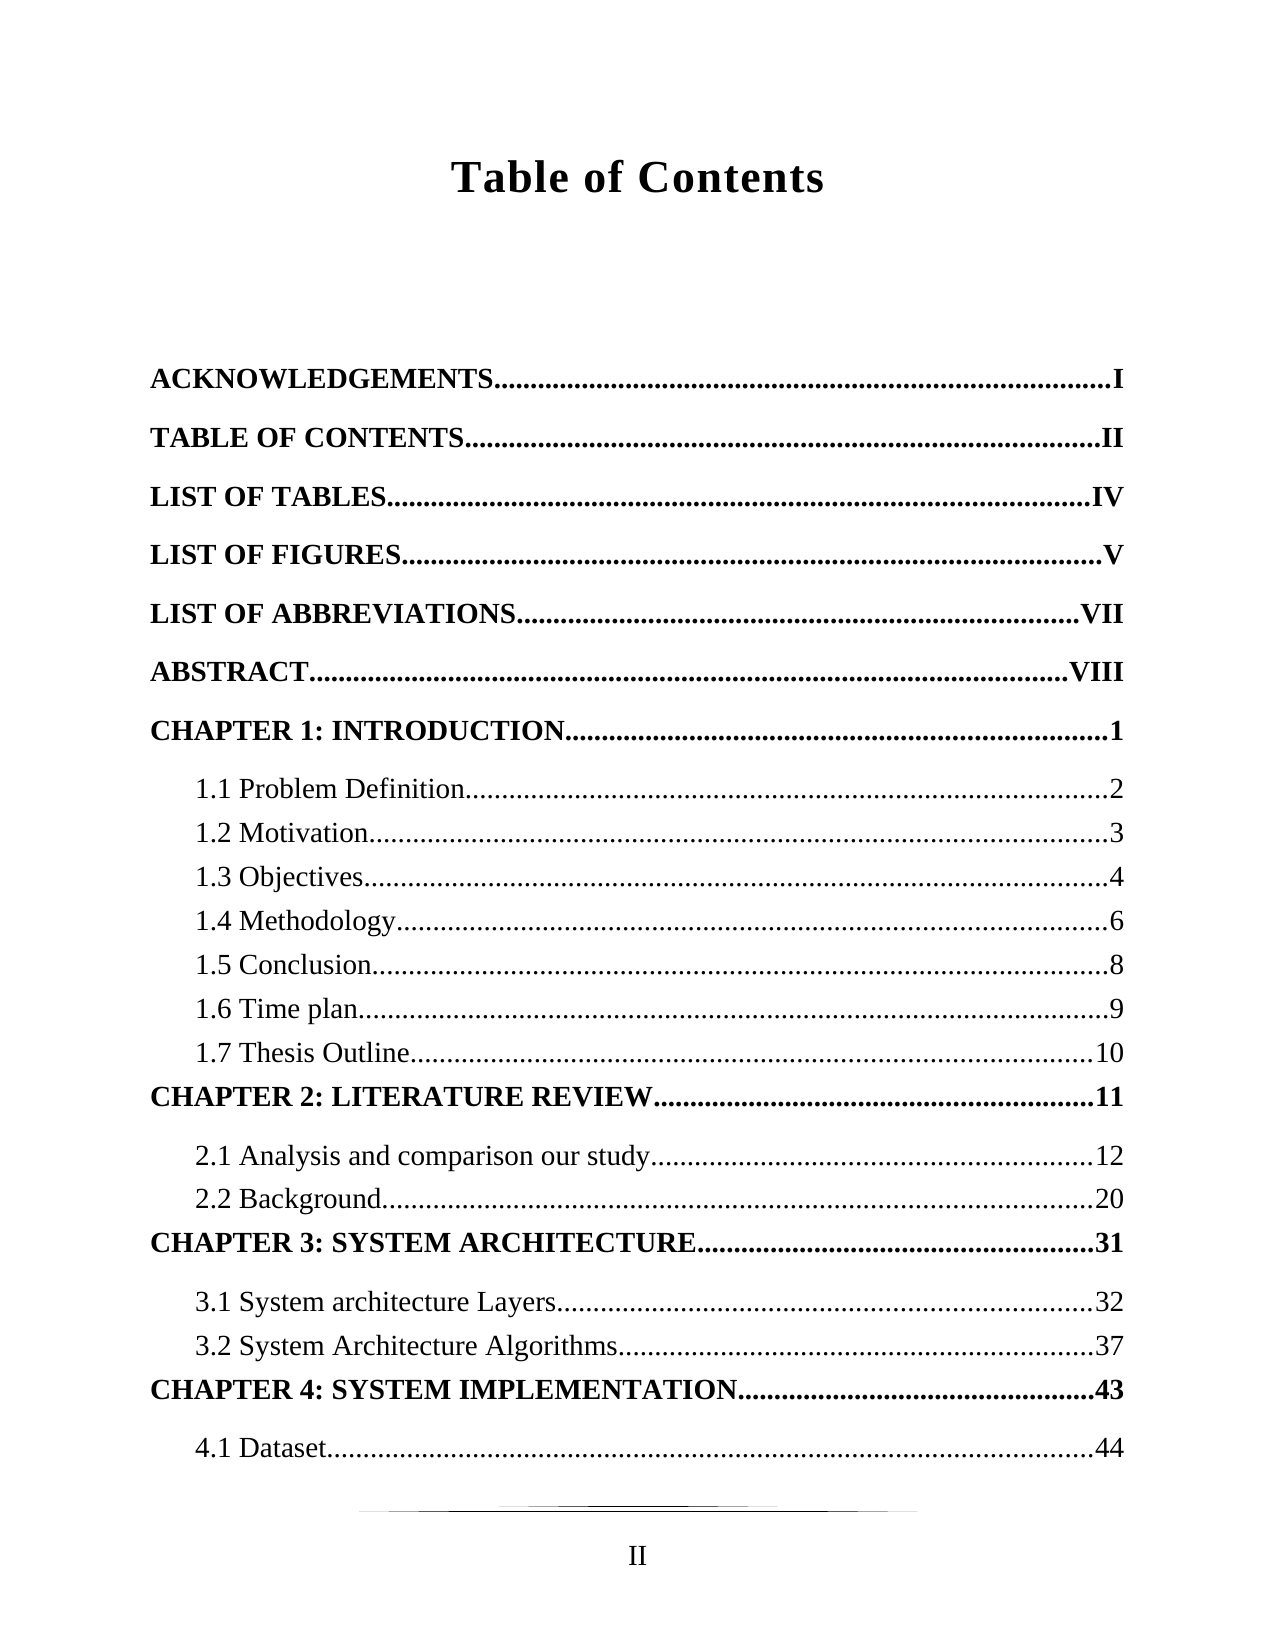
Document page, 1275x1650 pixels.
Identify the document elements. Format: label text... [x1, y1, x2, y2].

subtitle Table of Contents [150, 150, 1125, 203]
